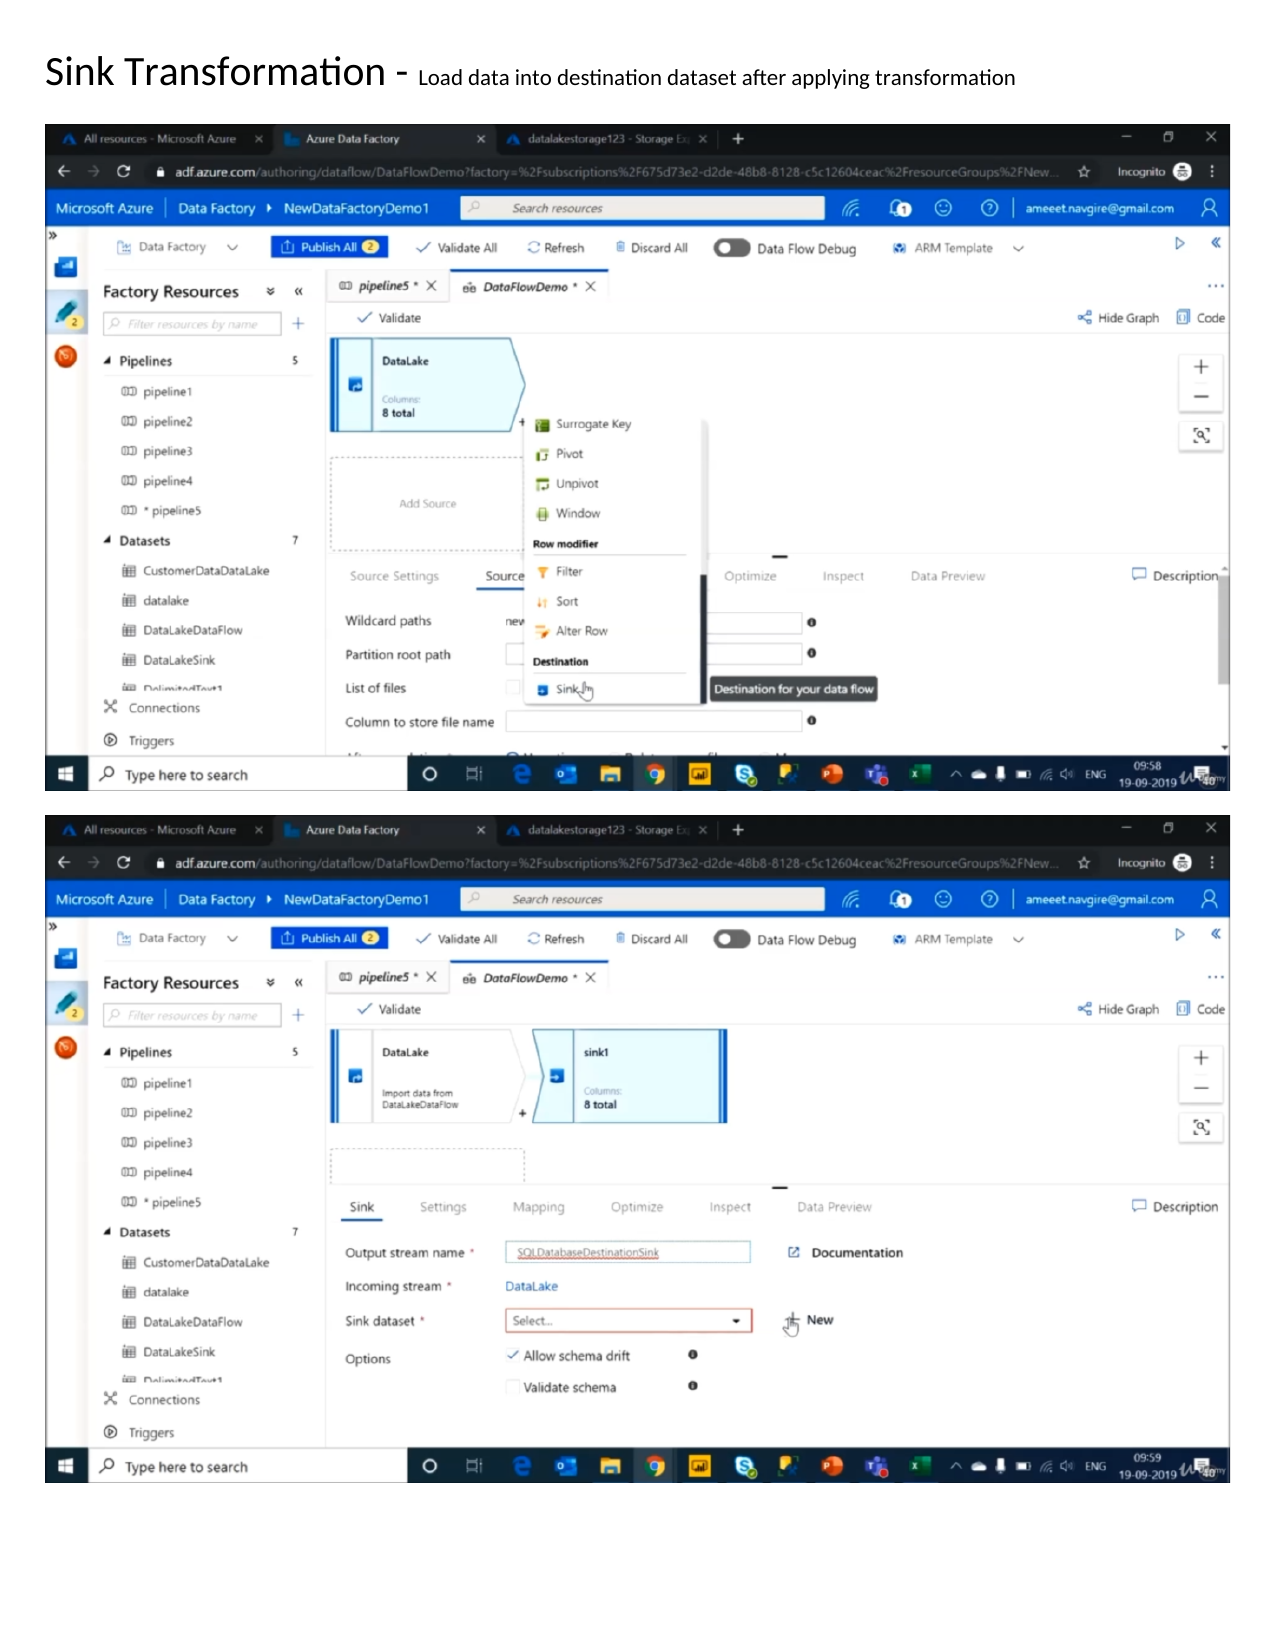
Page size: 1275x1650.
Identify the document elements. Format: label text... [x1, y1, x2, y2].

picture [45, 815, 1230, 1483]
picture [45, 124, 1230, 791]
text Sink Transformation - Load data into destination dataset after applying transformation [45, 45, 1230, 96]
